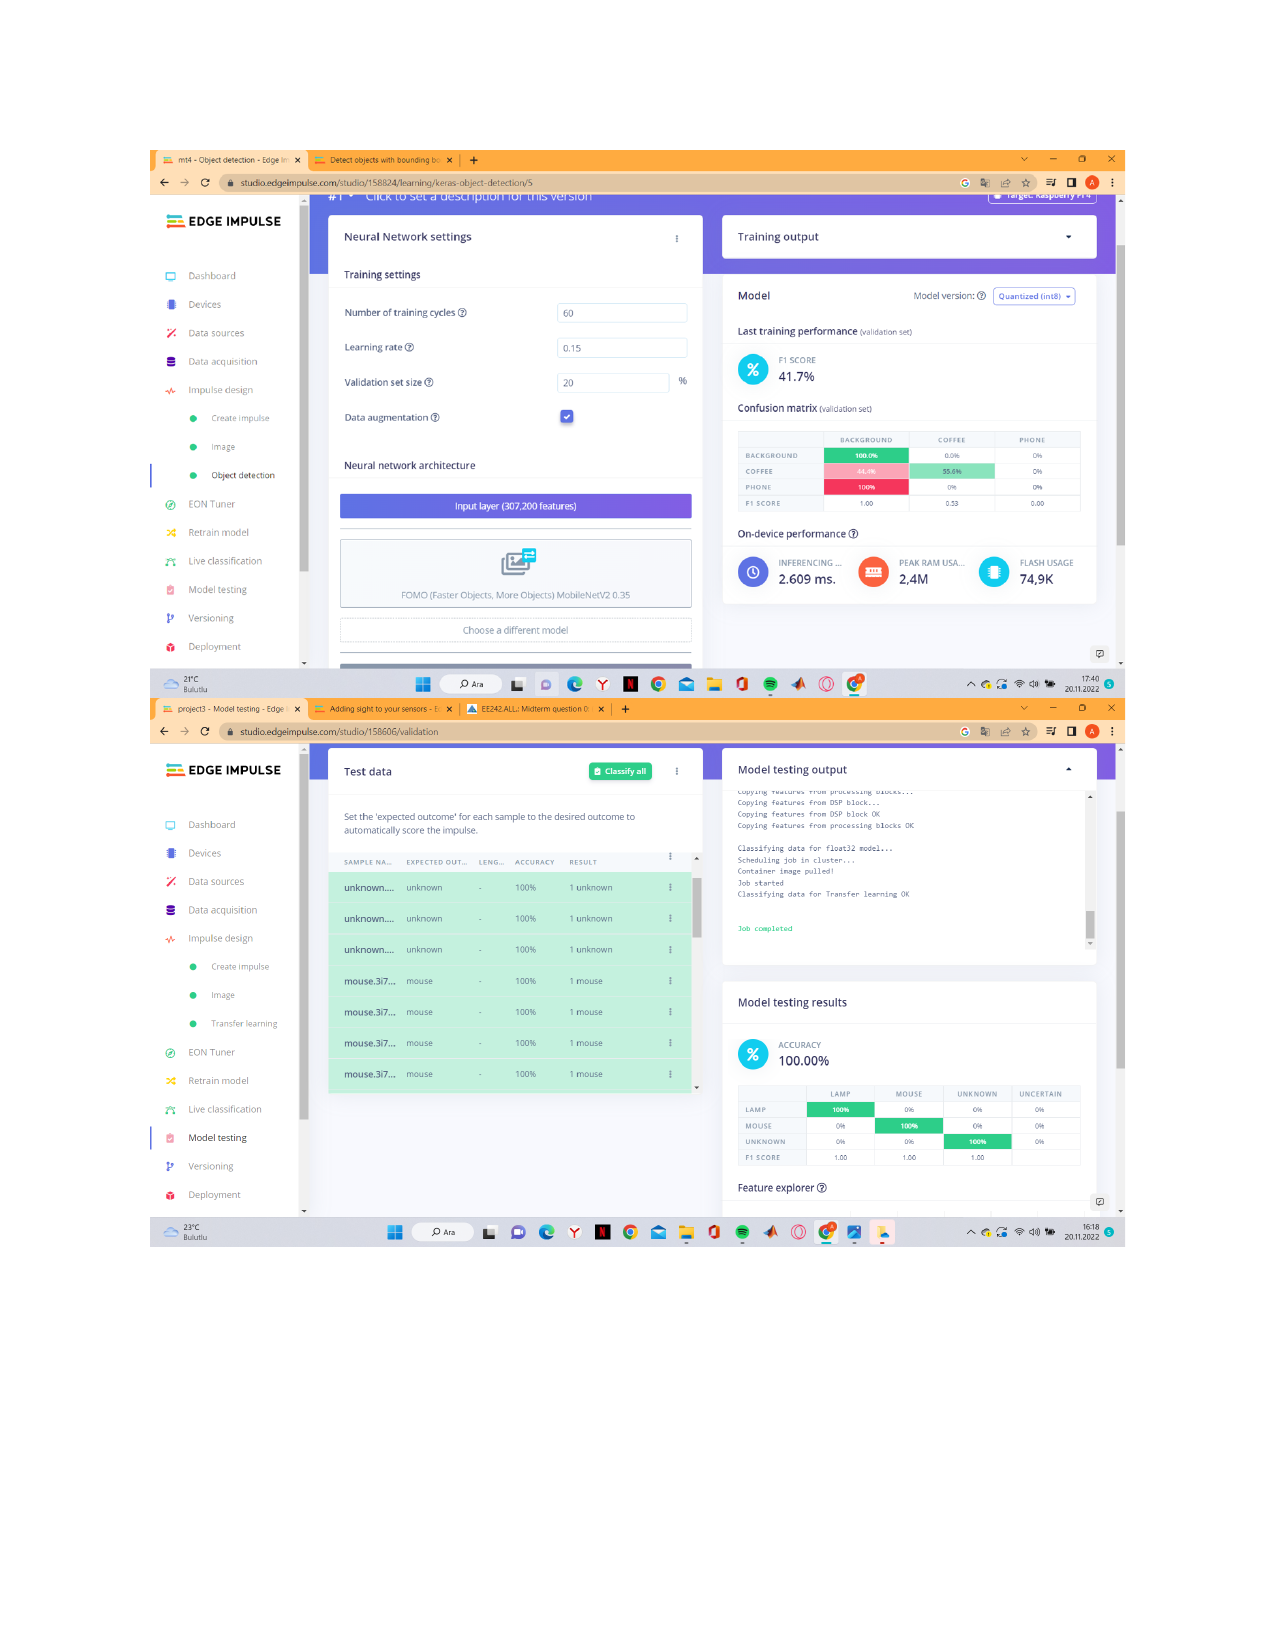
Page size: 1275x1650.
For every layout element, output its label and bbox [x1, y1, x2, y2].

picture [150, 150, 1125, 1247]
